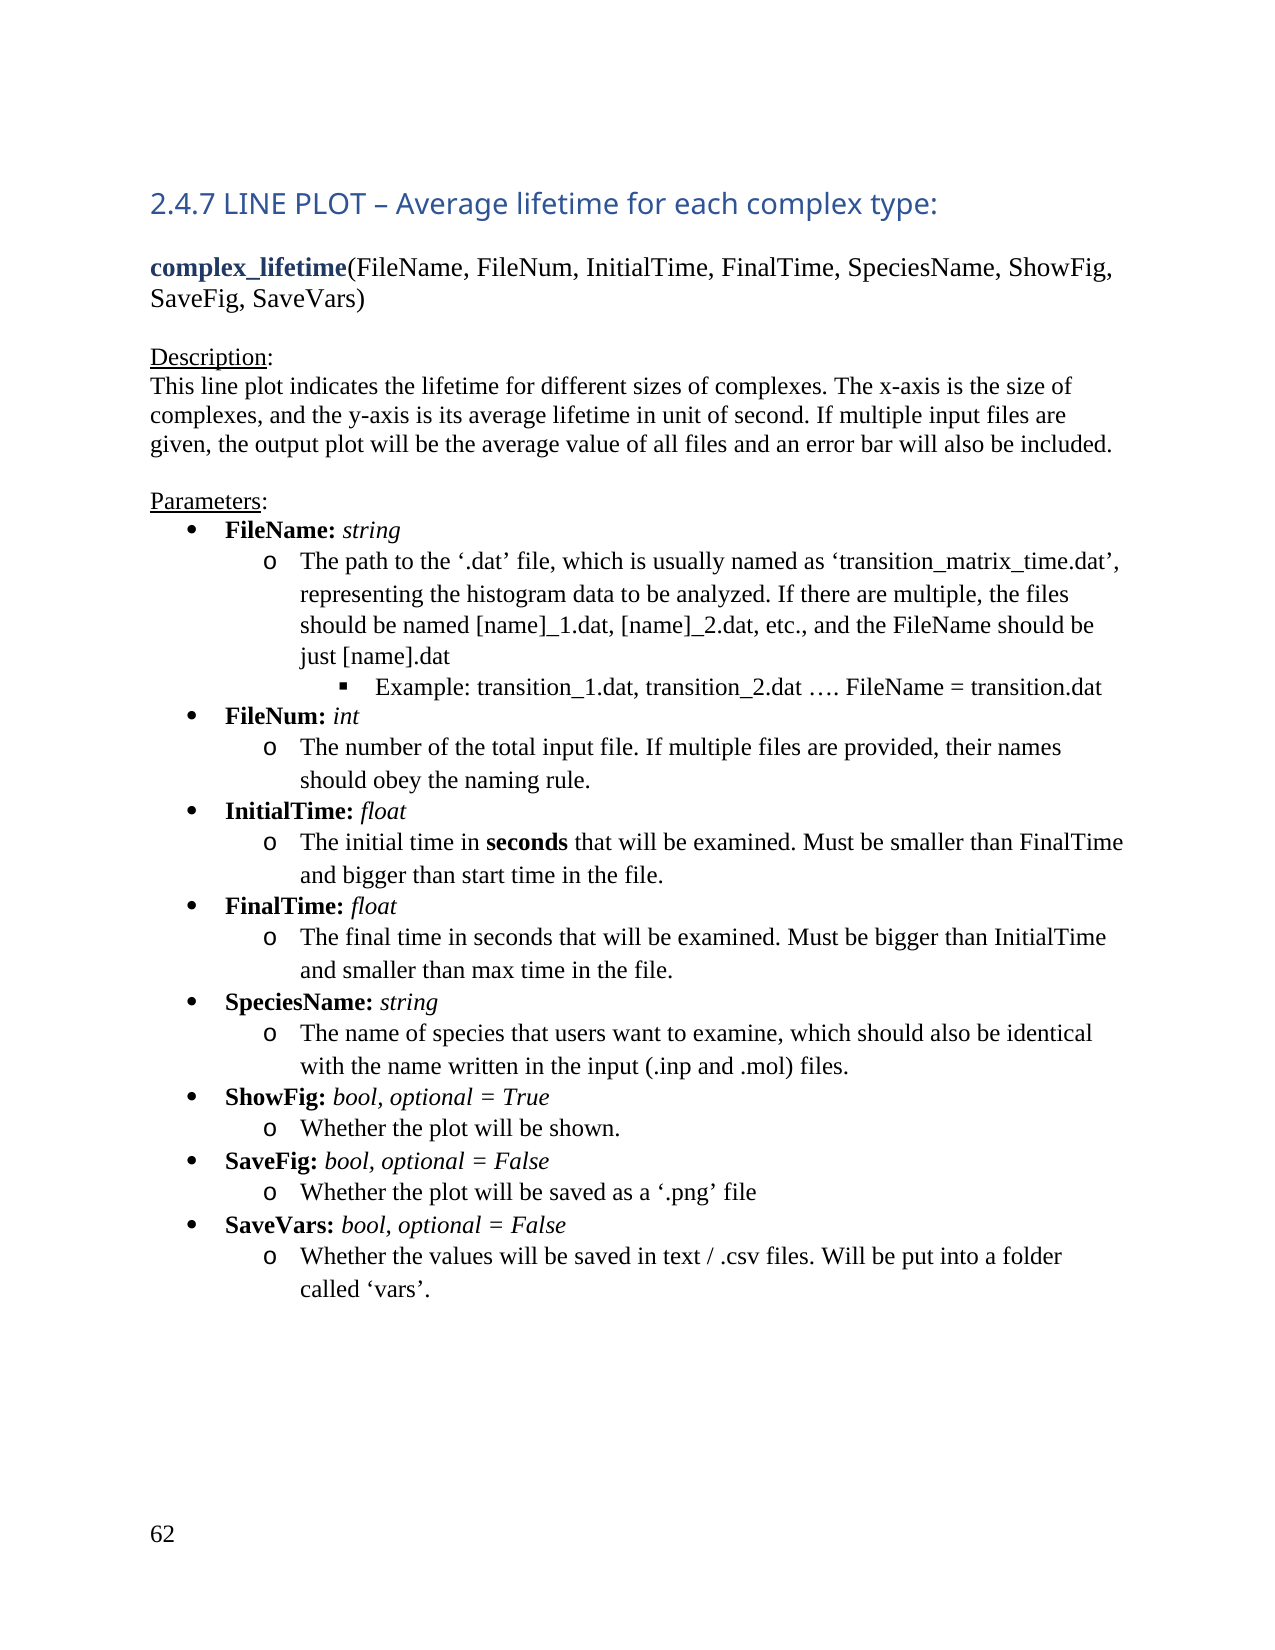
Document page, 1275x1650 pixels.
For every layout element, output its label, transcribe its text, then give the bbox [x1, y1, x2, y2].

list Whether the plot will be saved as a ‘.png’ file [262, 1177, 1125, 1208]
list FileNum: int [187, 701, 1125, 730]
list FileName: string [187, 515, 1125, 544]
list ShowFig: bool, optional = True [187, 1082, 1125, 1111]
list The final time in seconds that will be examined. Must be bigger than InitialTime and smaller than max time in the file. [262, 922, 1125, 984]
list Whether the values will be saved in text / .csv files. Will be put into a folder called ‘vars’. [262, 1241, 1125, 1303]
text complex_lifetime(FileName, FileNum, InitialTime, FinalTime, SpeciesName, ShowFig, SaveFig, SaveVars) [150, 251, 1125, 314]
list Whether the plot will be shown. [262, 1113, 1125, 1144]
subtitle 2.4.7 LINE PLOT – Average lifetime for each complex type: [150, 183, 1125, 223]
list Example: transition_1.dat, transition_2.dat …. FileName = transition.dat [337, 672, 1125, 701]
text Parameters: [150, 486, 1125, 515]
list The name of species that users want to examine, which should also be identical with the name written in the input (.inp and .mol) files. [262, 1018, 1125, 1079]
list SpeciesName: string [187, 987, 1125, 1015]
text Description: [150, 342, 1125, 371]
list InitialTime: float [187, 796, 1125, 825]
list SaveFig: bool, optional = False [187, 1146, 1125, 1175]
list The initial time in seconds that will be examined. Must be smaller than FinalTime and bigger than start time in the file. [262, 827, 1125, 889]
list The path to the ‘.dat’ file, which is usually named as ‘transition_matrix_time.dat’, representing the histogram data to be analyzed. If there are multiple, the files should be named [name]_1.dat, [name]_2.dat, etc., and the FileName should be just [name].dat [262, 546, 1125, 670]
text This line plot indicates the lifetime for different sizes of complexes. The x-axis is the size of complexes, and the y-axis is its average lifetime in unit of second. If multiple input files are given, the output plot will be the average value of all files and an error bar will also be included. [150, 371, 1125, 457]
list The number of the total input file. If multiple files are provided, their names should obey the naming rule. [262, 732, 1125, 794]
list FinalTime: float [187, 891, 1125, 920]
list SaveVars: bool, optional = False [187, 1210, 1125, 1239]
